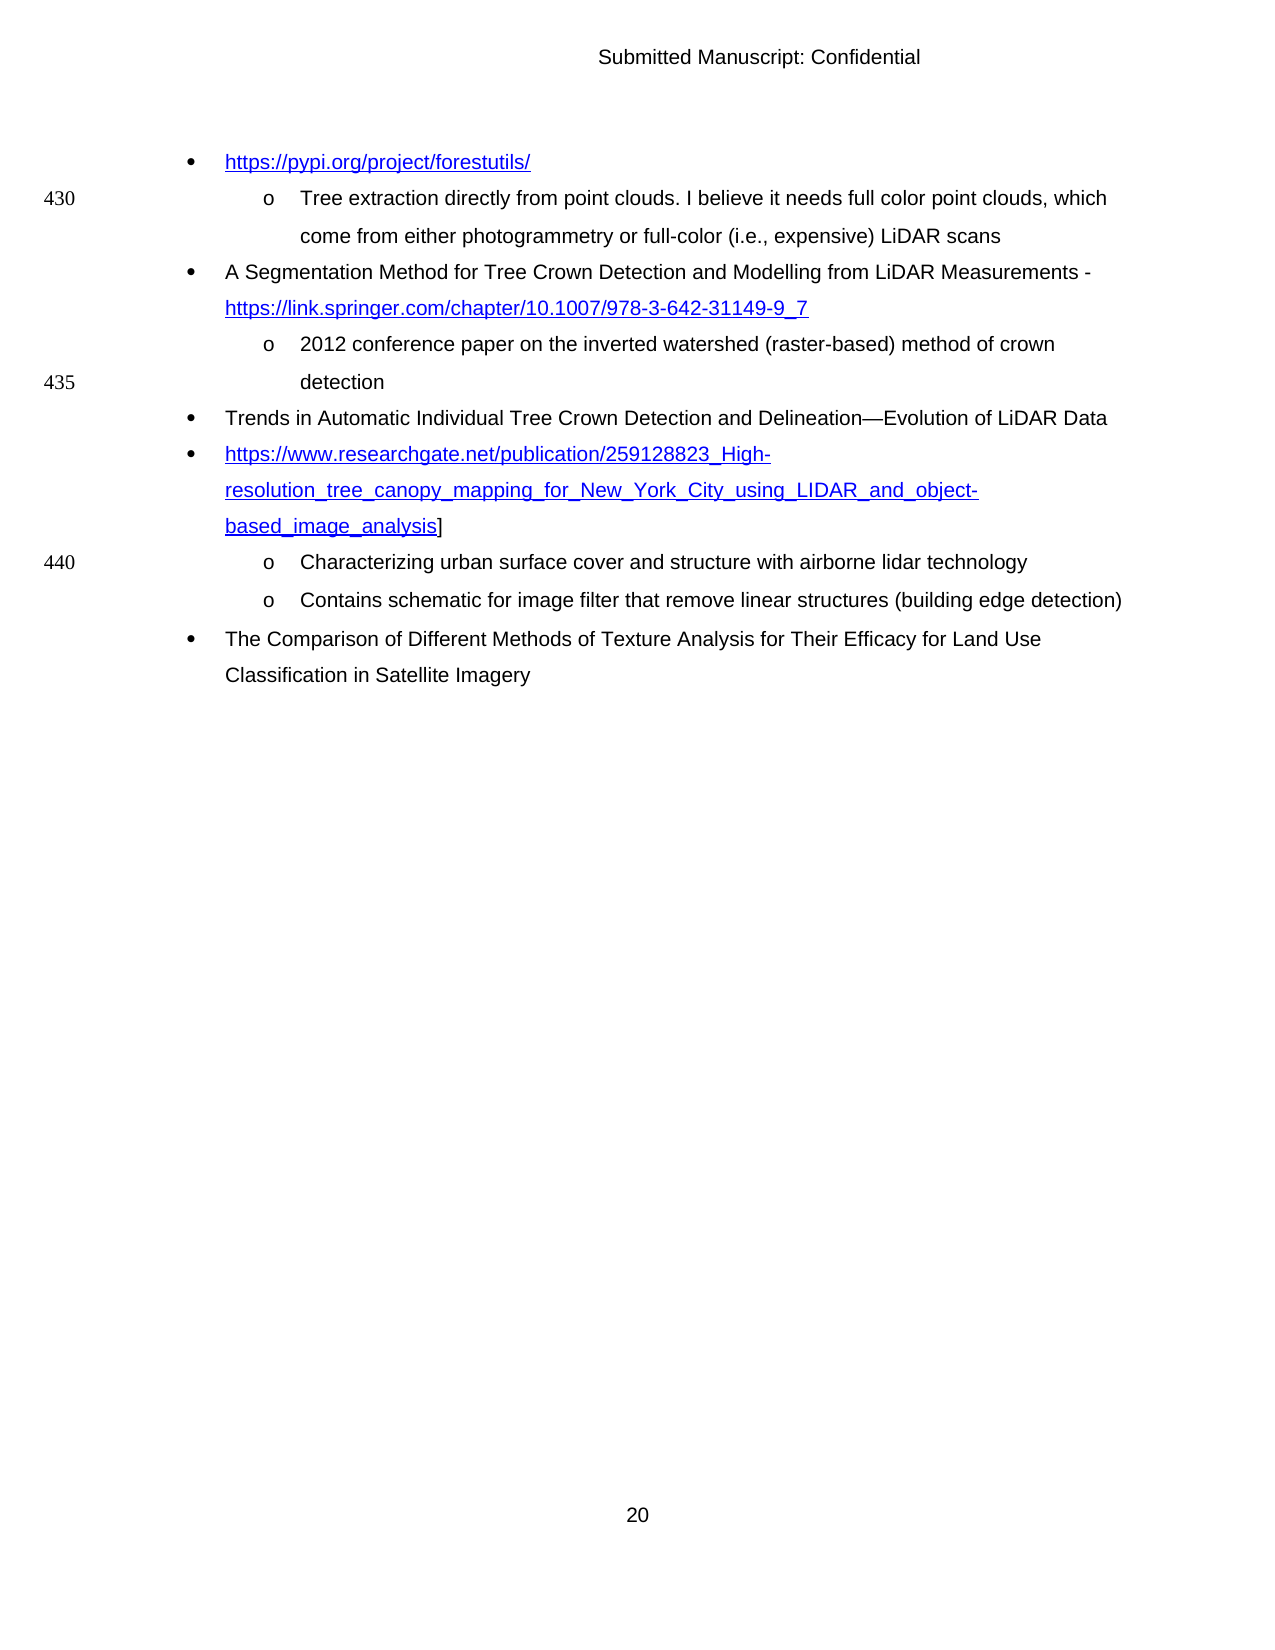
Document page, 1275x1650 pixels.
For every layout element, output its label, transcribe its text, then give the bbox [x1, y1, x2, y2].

list Contains schematic for image filter that remove linear structures (building edge detection) [262, 588, 1125, 614]
list Tree extraction directly from point clouds. I believe it needs full color point clouds, which come from either photogrammetry or full-color (i.e., expensive) LiDAR scans [262, 186, 1125, 248]
list 2012 conference paper on the inverted watershed (raster-based) method of crown detection [262, 332, 1125, 393]
list The Comparison of Different Methods of Texture Analysis for Their Efficacy for Land Use Classification in Satellite Imagery [187, 627, 1125, 687]
list A Segmentation Method for Tree Crown Detection and Modelling from LiDAR Measurements - https://link.springer.com/chapter/10.1007/978-3-642-31149-9_7 [187, 260, 1125, 320]
list Characterizing urban surface cover and structure with airborne lidar technology [262, 549, 1125, 575]
list https://www.researchgate.net/publication/259128823_High-resolution_tree_canopy_mapping_for_New_York_City_using_LIDAR_and_object-based_image_analysis] [187, 442, 1125, 537]
list https://pypi.org/project/forestutils/ [187, 150, 1125, 174]
list Trends in Automatic Individual Tree Crown Detection and Delineation—Evolution of LiDAR Data [187, 406, 1125, 429]
